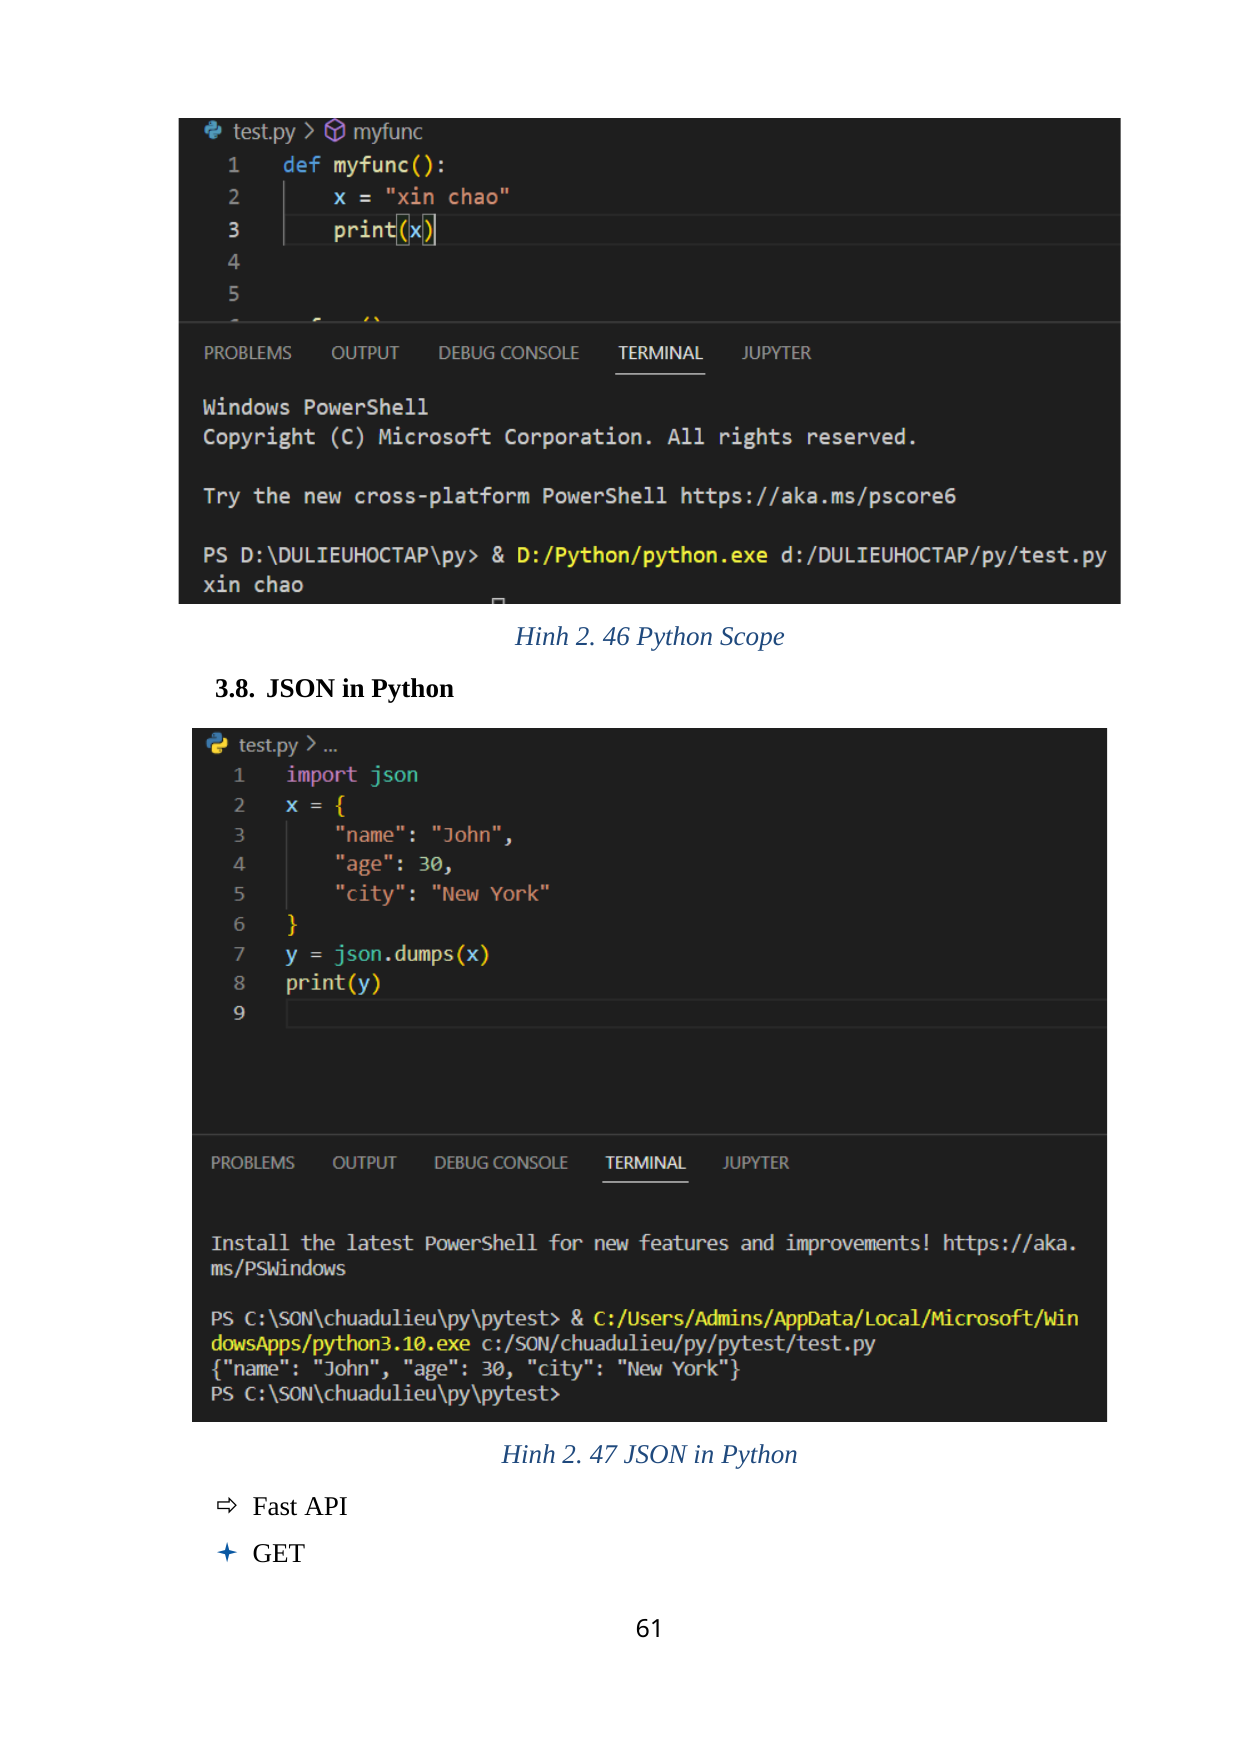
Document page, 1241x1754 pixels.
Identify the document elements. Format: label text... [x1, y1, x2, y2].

picture [178, 118, 1121, 604]
list JSON in Python [215, 672, 1122, 703]
list Fast API [215, 1490, 1122, 1521]
text Hinh 2. 46 Python Scope [177, 620, 1122, 651]
text Hinh 2. 47 JSON in Python [177, 1438, 1122, 1469]
picture [192, 728, 1108, 1422]
list GET [215, 1537, 1122, 1568]
